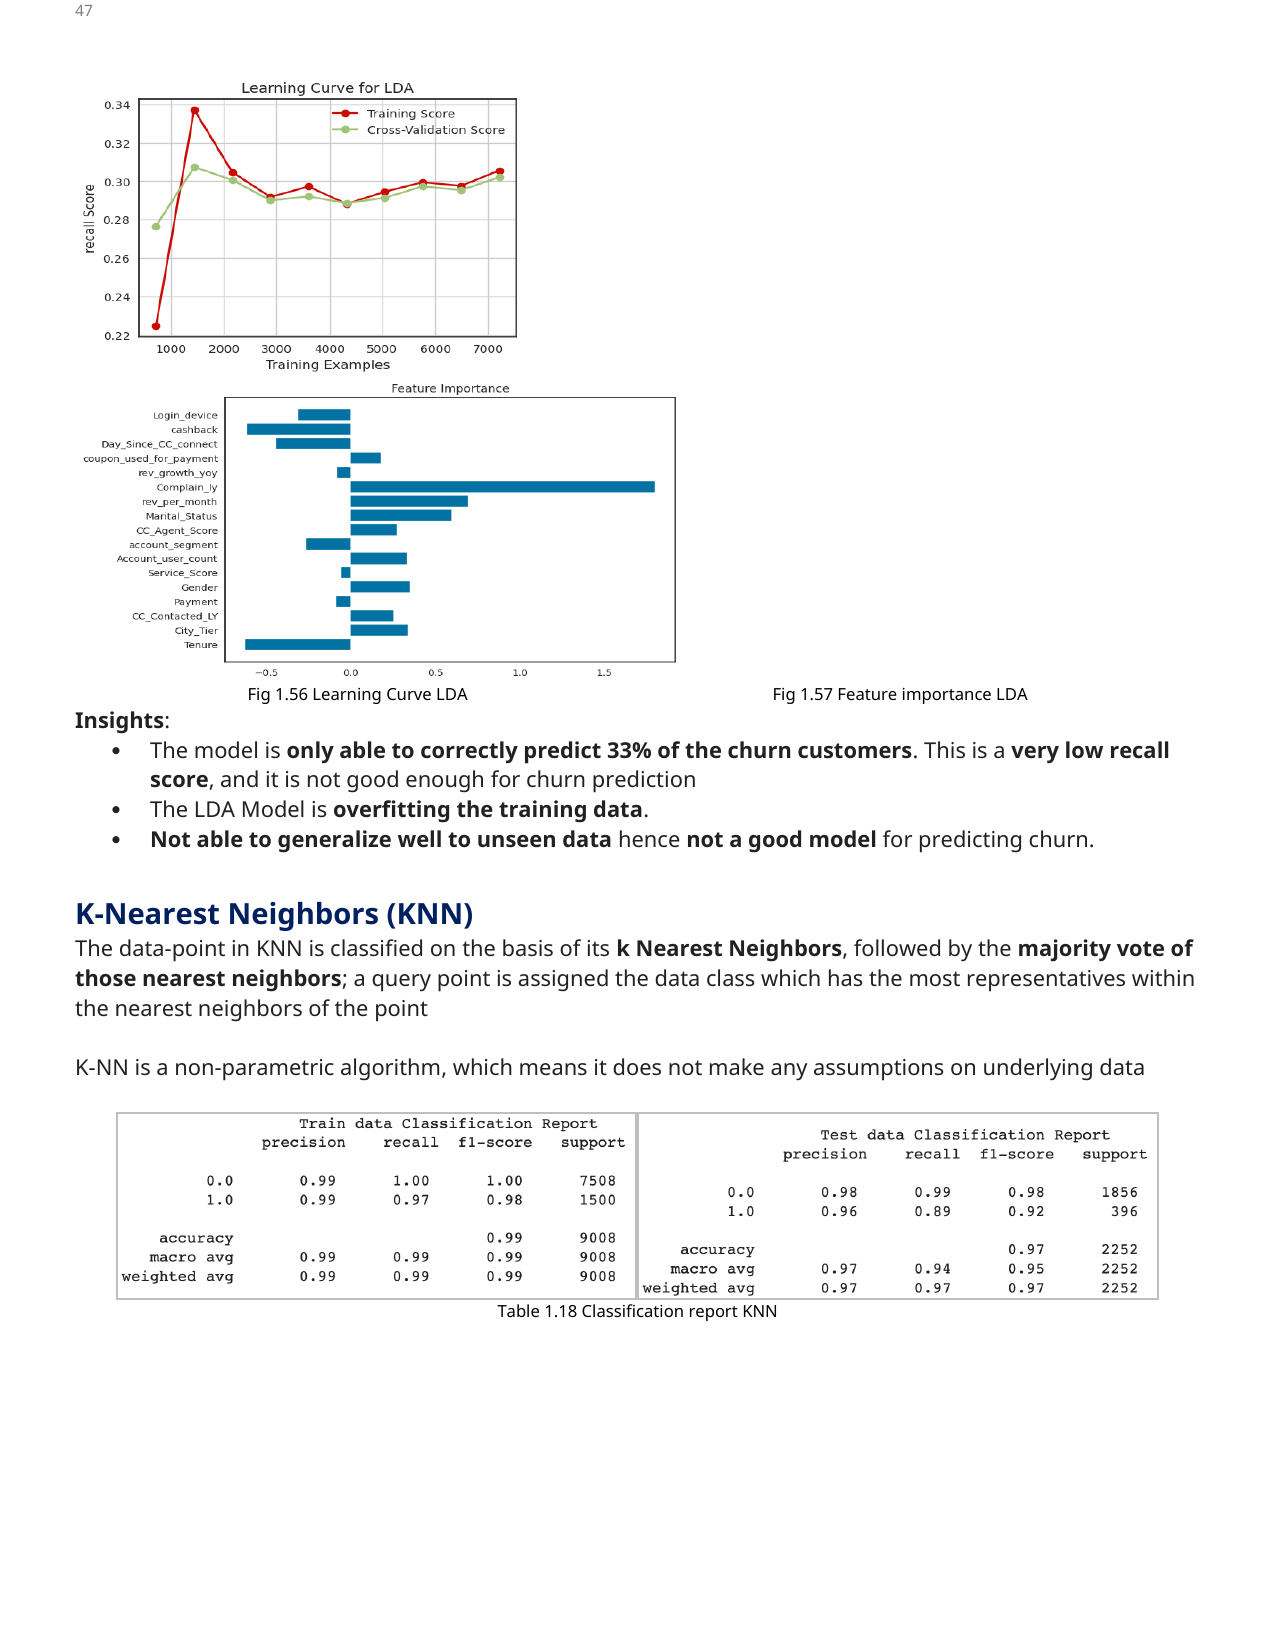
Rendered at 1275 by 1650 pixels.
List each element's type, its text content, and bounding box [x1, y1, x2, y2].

list Not able to generalize well to unseen data hence not a good model for predicting churn. [112, 824, 1200, 854]
picture [639, 1114, 1157, 1298]
text Table 1.18 Classification report KNN [75, 1300, 1200, 1322]
list The LDA Model is overfitting the training data. [112, 794, 1200, 824]
text Fig 1.56 Learning Curve LDA Fig 1.57 Feature importance LDA [75, 682, 1200, 705]
picture [75, 75, 682, 683]
text Insights: [75, 705, 1200, 735]
text The data-point in KNN is classified on the basis of its k Nearest Neighbors, followed by the majority vote of those nearest neighbors; a query point is assigned the data class which has the most representatives within the nearest neighbors of the point [75, 933, 1200, 1023]
text K-Nearest Neighbors (KNN) [75, 893, 1200, 933]
list The model is only able to correctly predict 33% of the churn customers. This is a very low recall score, and it is not good enough for churn prediction [112, 735, 1200, 794]
picture [118, 1114, 635, 1298]
text K-NN is a non-parametric algorithm, which means it does not make any assumptions on underlying data [75, 1052, 1200, 1082]
